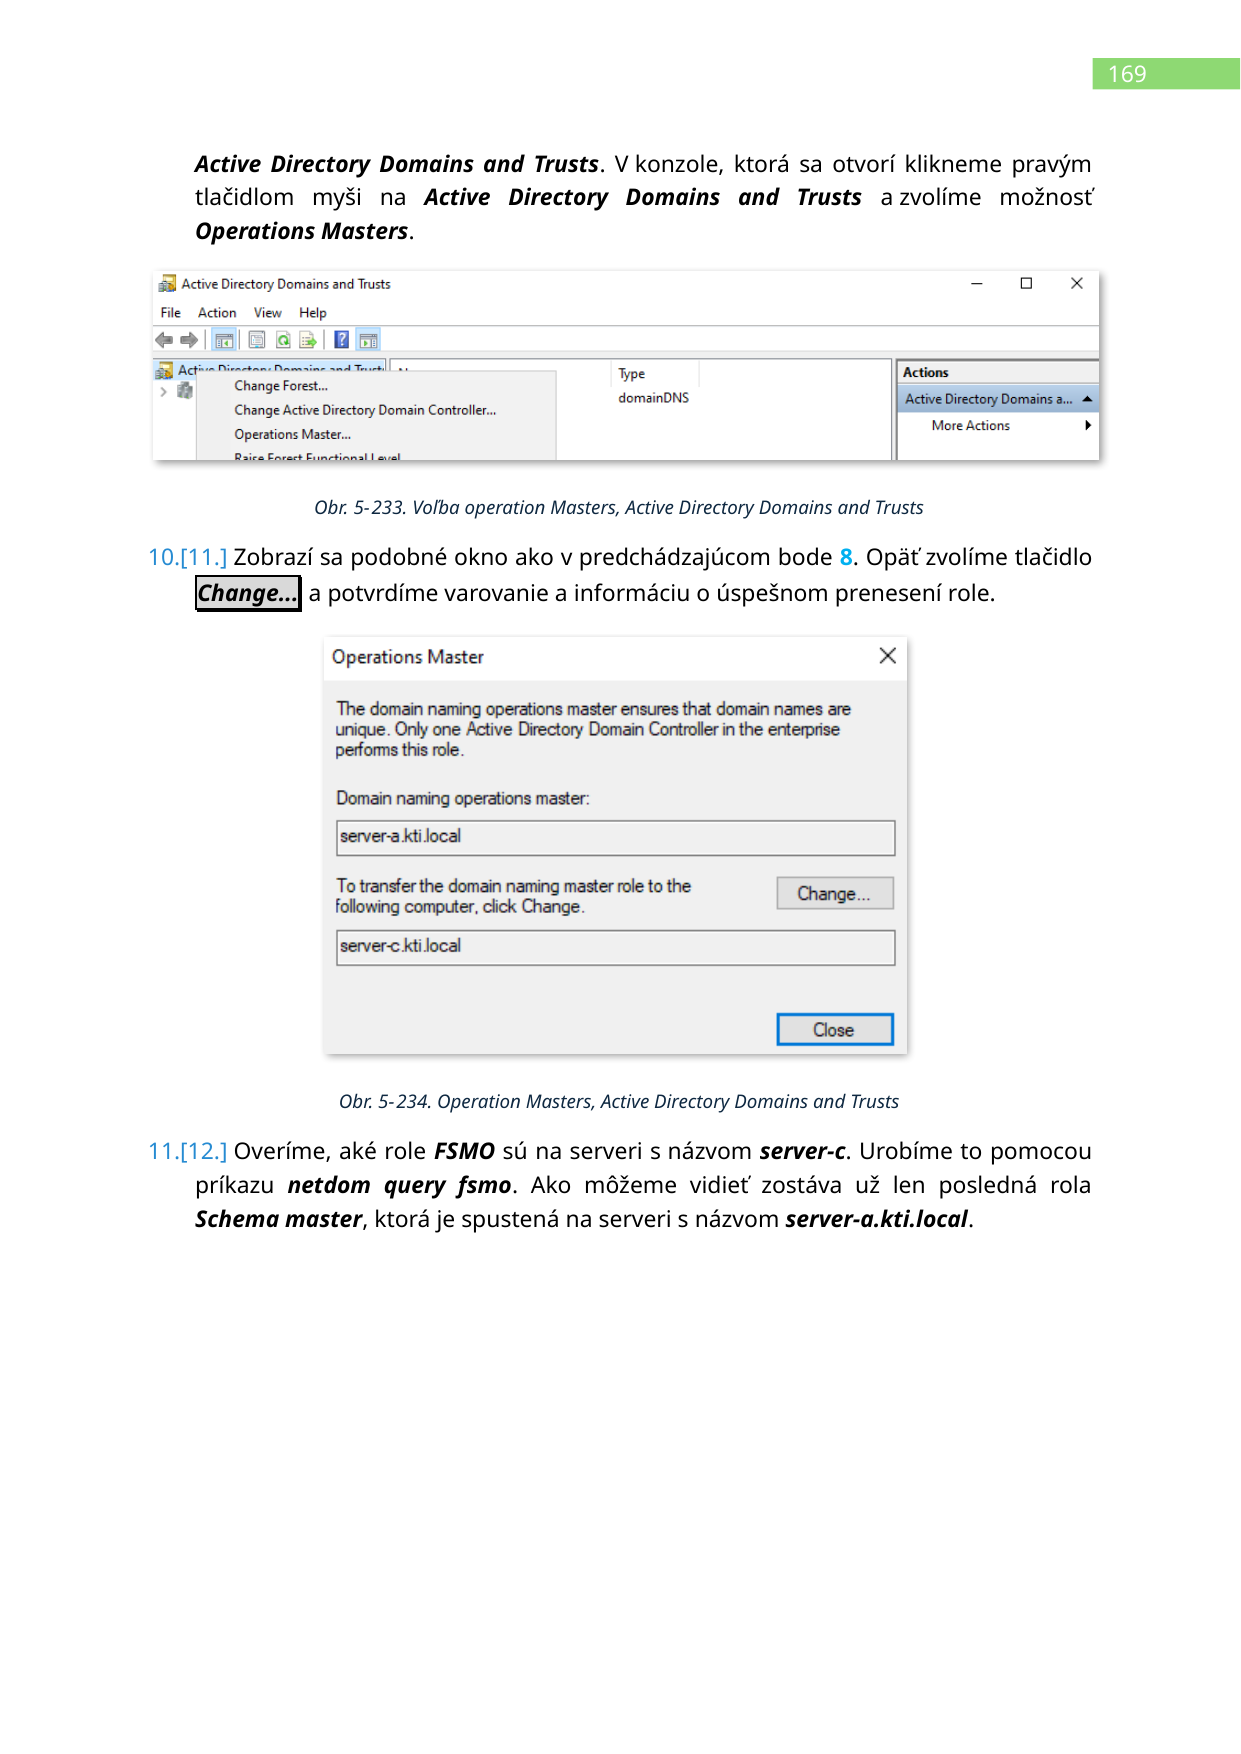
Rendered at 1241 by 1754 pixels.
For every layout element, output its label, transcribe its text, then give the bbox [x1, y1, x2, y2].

list Zobrazí sa podobné okno ako v predchádzajúcom bode 8. Opäť zvolíme tlačidlo Change... a potvrdíme varovanie a informáciu o úspešnom prenesení role. [148, 541, 1093, 612]
picture [324, 637, 907, 1054]
list Overíme, aké role FSMO sú na serveri s názvom server-c. Urobíme to pomocou príkazu netdom query fsmo. Ako môžeme vidieť zostáva už len posledná rola Schema master, ktorá je spustená na serveri s názvom server-a.kti.local. [148, 1135, 1093, 1234]
picture [153, 271, 1099, 460]
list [148, 148, 1093, 246]
